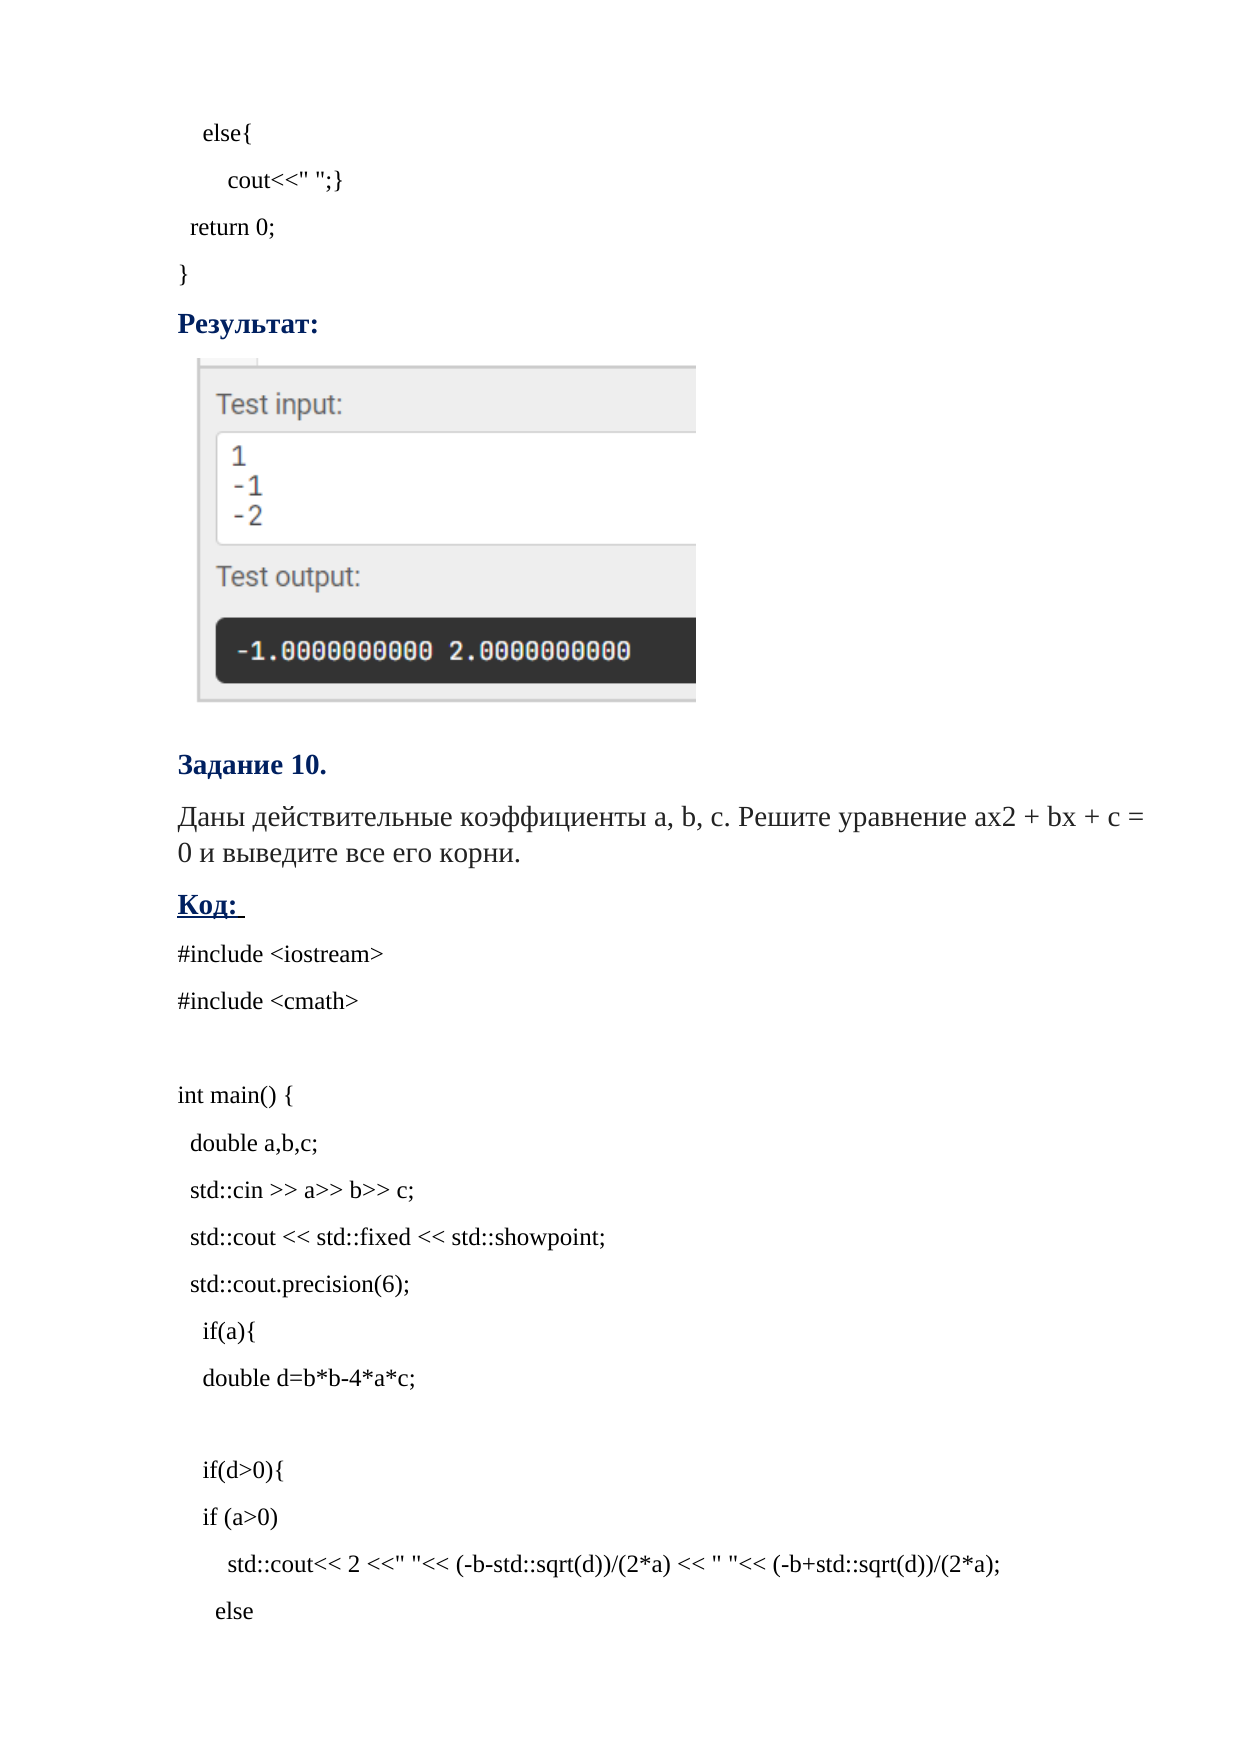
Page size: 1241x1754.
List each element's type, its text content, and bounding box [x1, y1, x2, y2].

text Задание 10. [177, 747, 1152, 781]
text cout<<" ";} [177, 165, 1152, 194]
text std::cin >> a>> b>> c; [177, 1175, 1152, 1203]
text } [177, 259, 1152, 288]
text Код: [177, 887, 1152, 921]
text if(d>0){ [177, 1455, 1152, 1483]
text double d=b*b-4*a*c; [177, 1363, 1152, 1392]
text double a,b,c; [177, 1128, 1152, 1156]
text else{ [177, 118, 1152, 147]
text #include <iostream> [177, 939, 1152, 968]
text return 0; [177, 212, 1152, 241]
text Даны действительные коэффициенты a, b, c. Решите уравнение ax2 + bx + c = 0 и выведите все его корни. [177, 799, 1152, 868]
picture [177, 358, 696, 729]
text std::cout << std::fixed << std::showpoint; [177, 1222, 1152, 1251]
text std::cout.precision(6); [177, 1269, 1152, 1298]
text Результат: [177, 306, 1152, 340]
text if(a){ [177, 1316, 1152, 1345]
text #include <cmath> [177, 986, 1152, 1015]
text else [177, 1596, 1152, 1625]
text int main() { [177, 1081, 1152, 1109]
text if (a>0) [177, 1502, 1152, 1531]
text std::cout<< 2 <<" "<< (-b-std::sqrt(d))/(2*a) << " "<< (-b+std::sqrt(d))/(2*a); [177, 1549, 1152, 1578]
